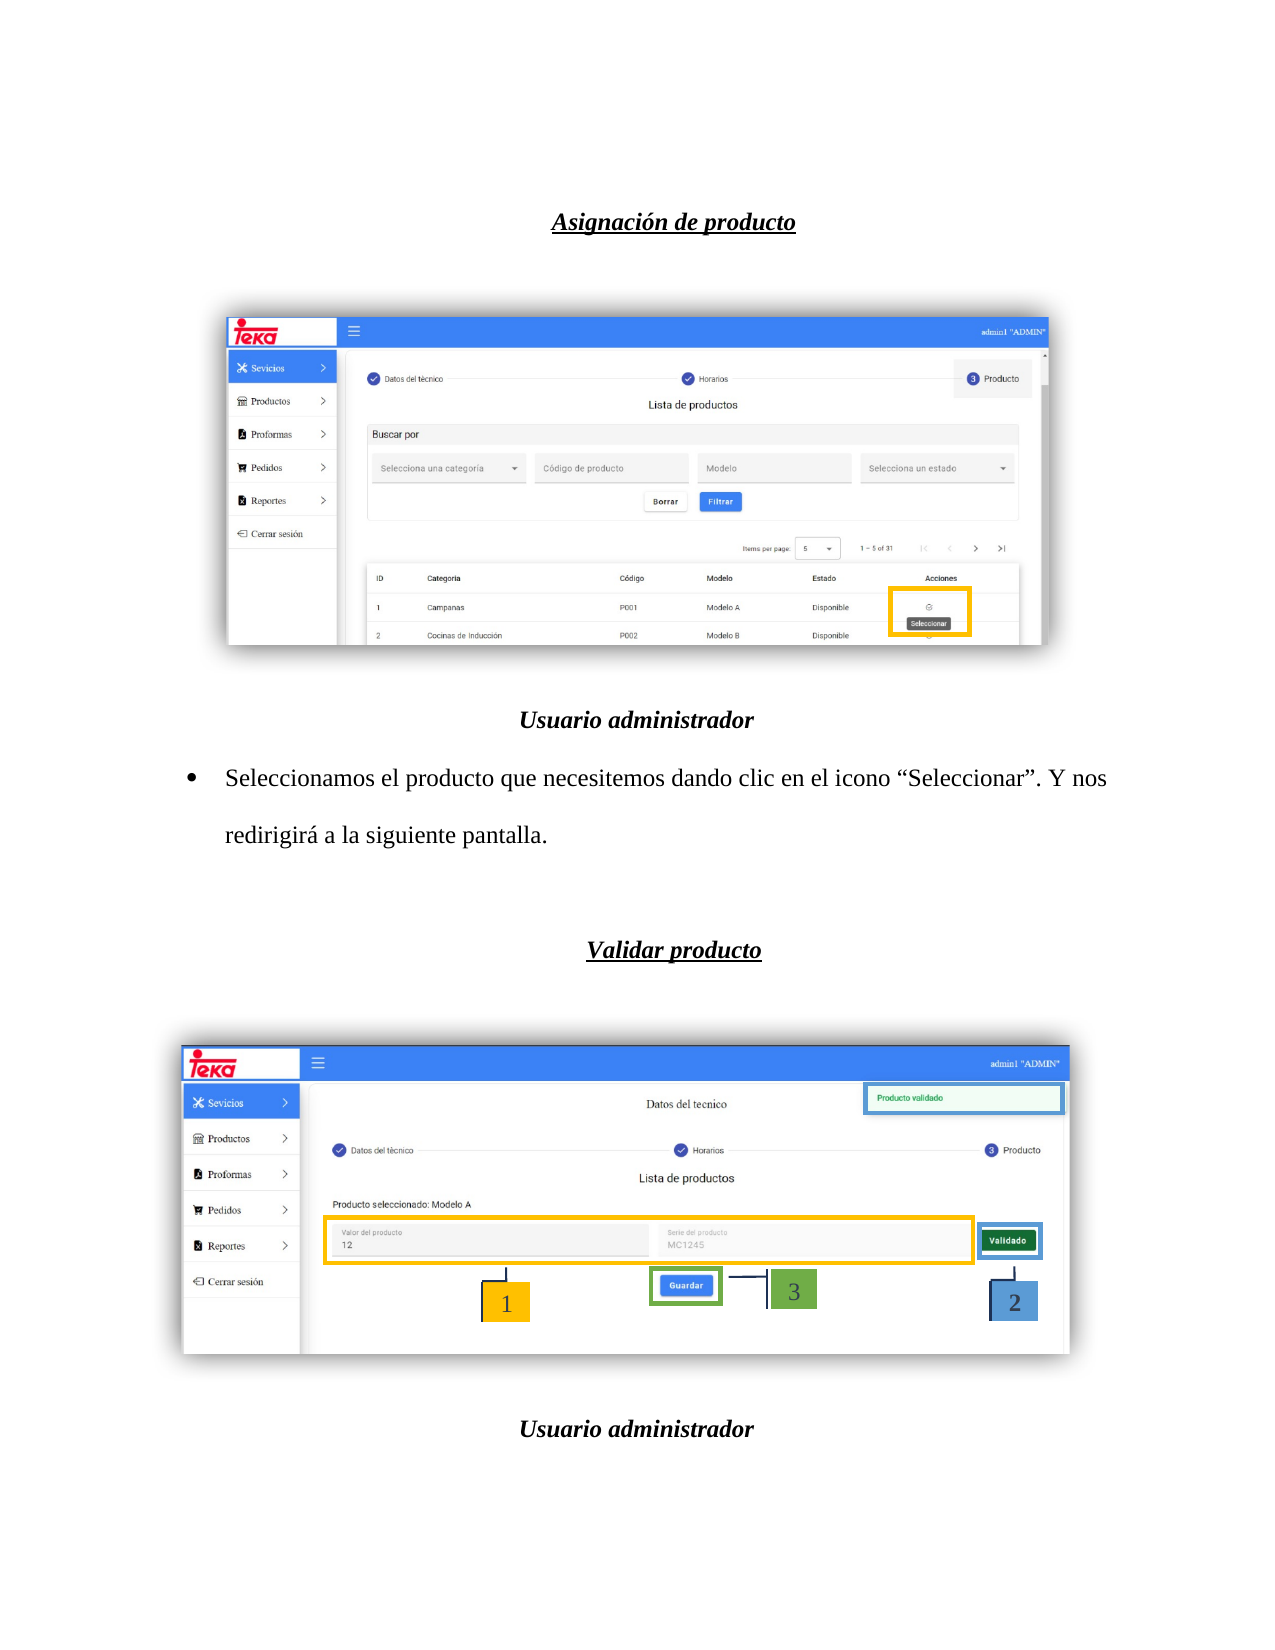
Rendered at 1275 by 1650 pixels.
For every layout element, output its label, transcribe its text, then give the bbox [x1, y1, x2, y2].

list Validar producto [225, 935, 1125, 964]
text Usuario administrador [150, 705, 1125, 734]
list Seleccionamos el producto que necesitemos dando clic en el icono “Seleccionar”. Y nos redirigirá a la siguiente pantalla. [187, 763, 1125, 849]
text Usuario administrador [150, 1414, 1125, 1443]
picture [181, 1045, 1070, 1354]
picture [226, 317, 1049, 645]
list Asignación de producto [225, 207, 1125, 236]
